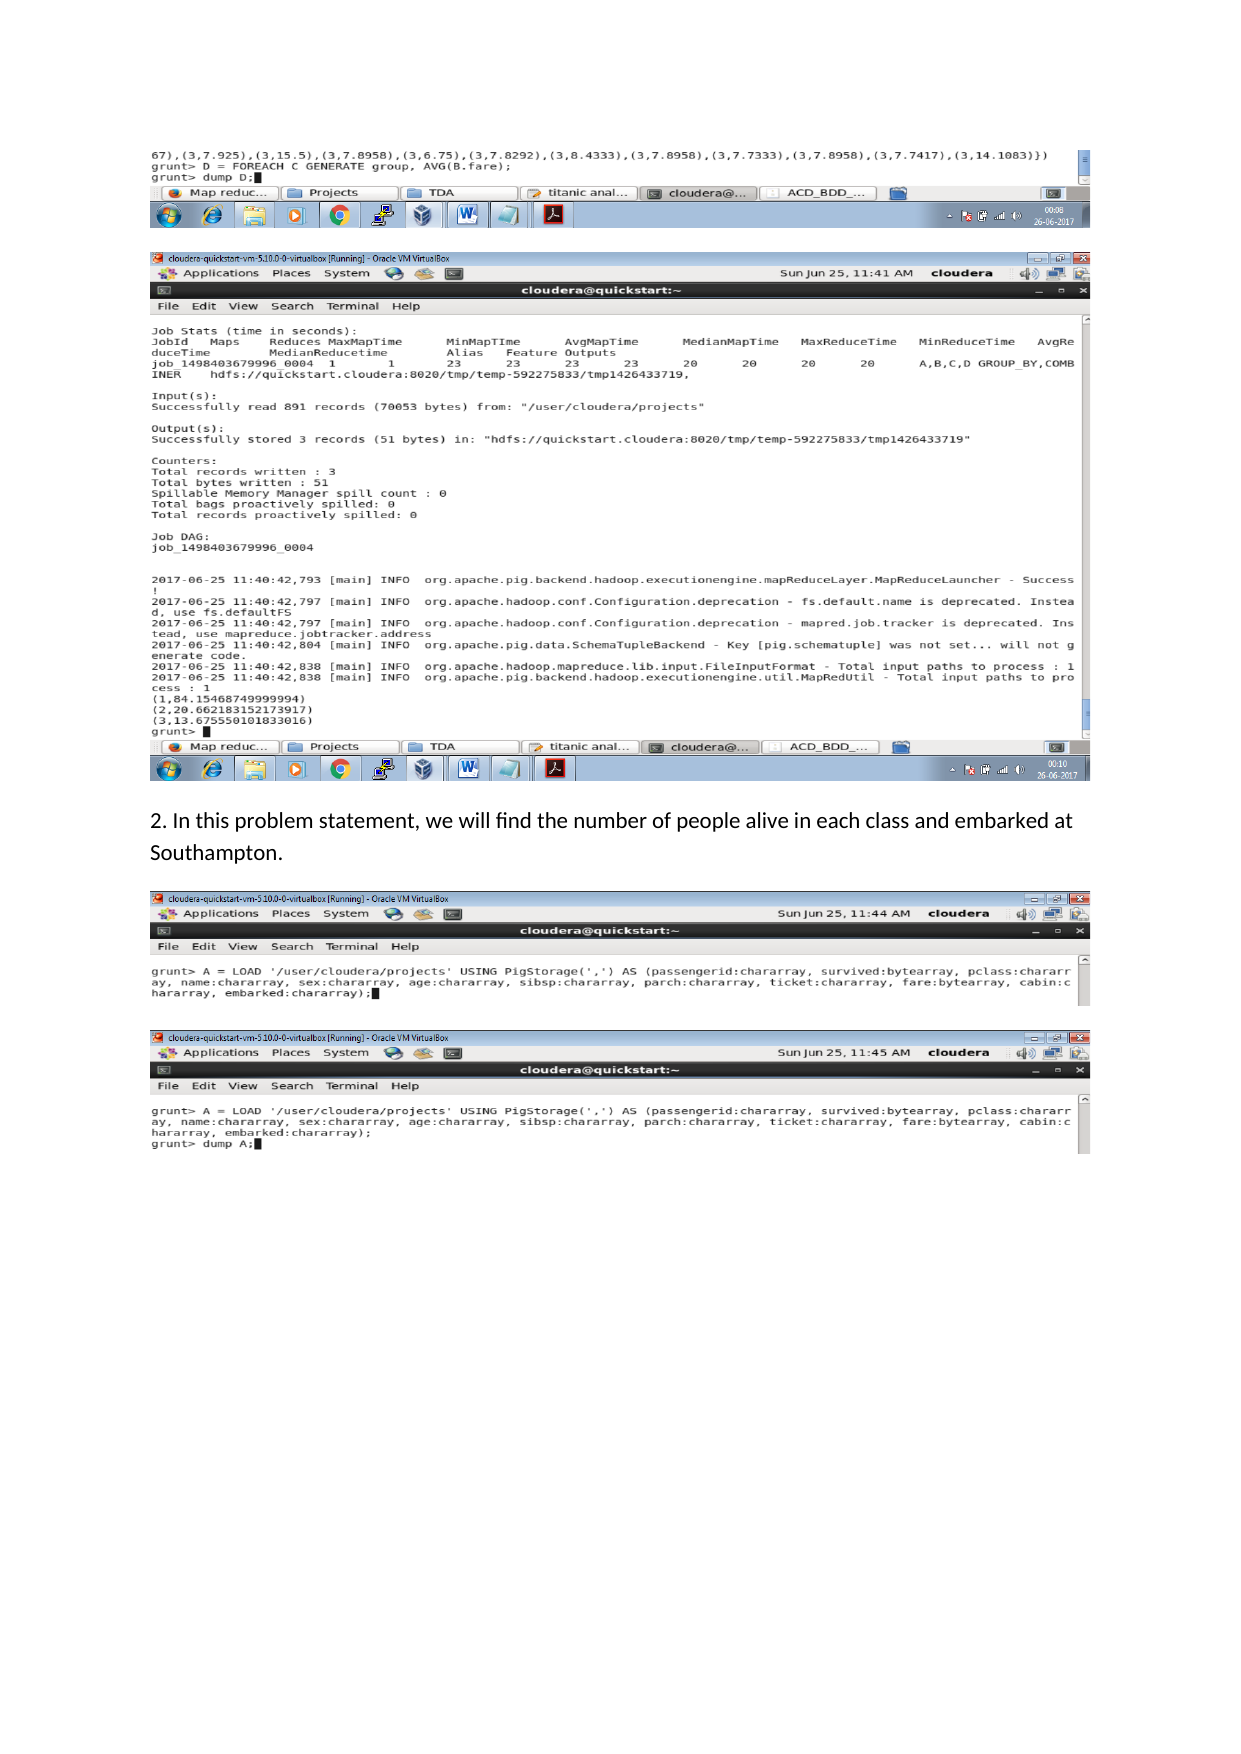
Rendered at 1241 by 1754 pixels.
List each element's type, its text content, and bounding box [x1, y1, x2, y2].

picture [150, 150, 1091, 228]
picture [150, 1030, 1091, 1154]
picture [150, 891, 1091, 1006]
picture [150, 252, 1091, 781]
text 2. In this problem statement, we will find the number of people alive in each class and embarked at Southampton. [150, 806, 1090, 866]
